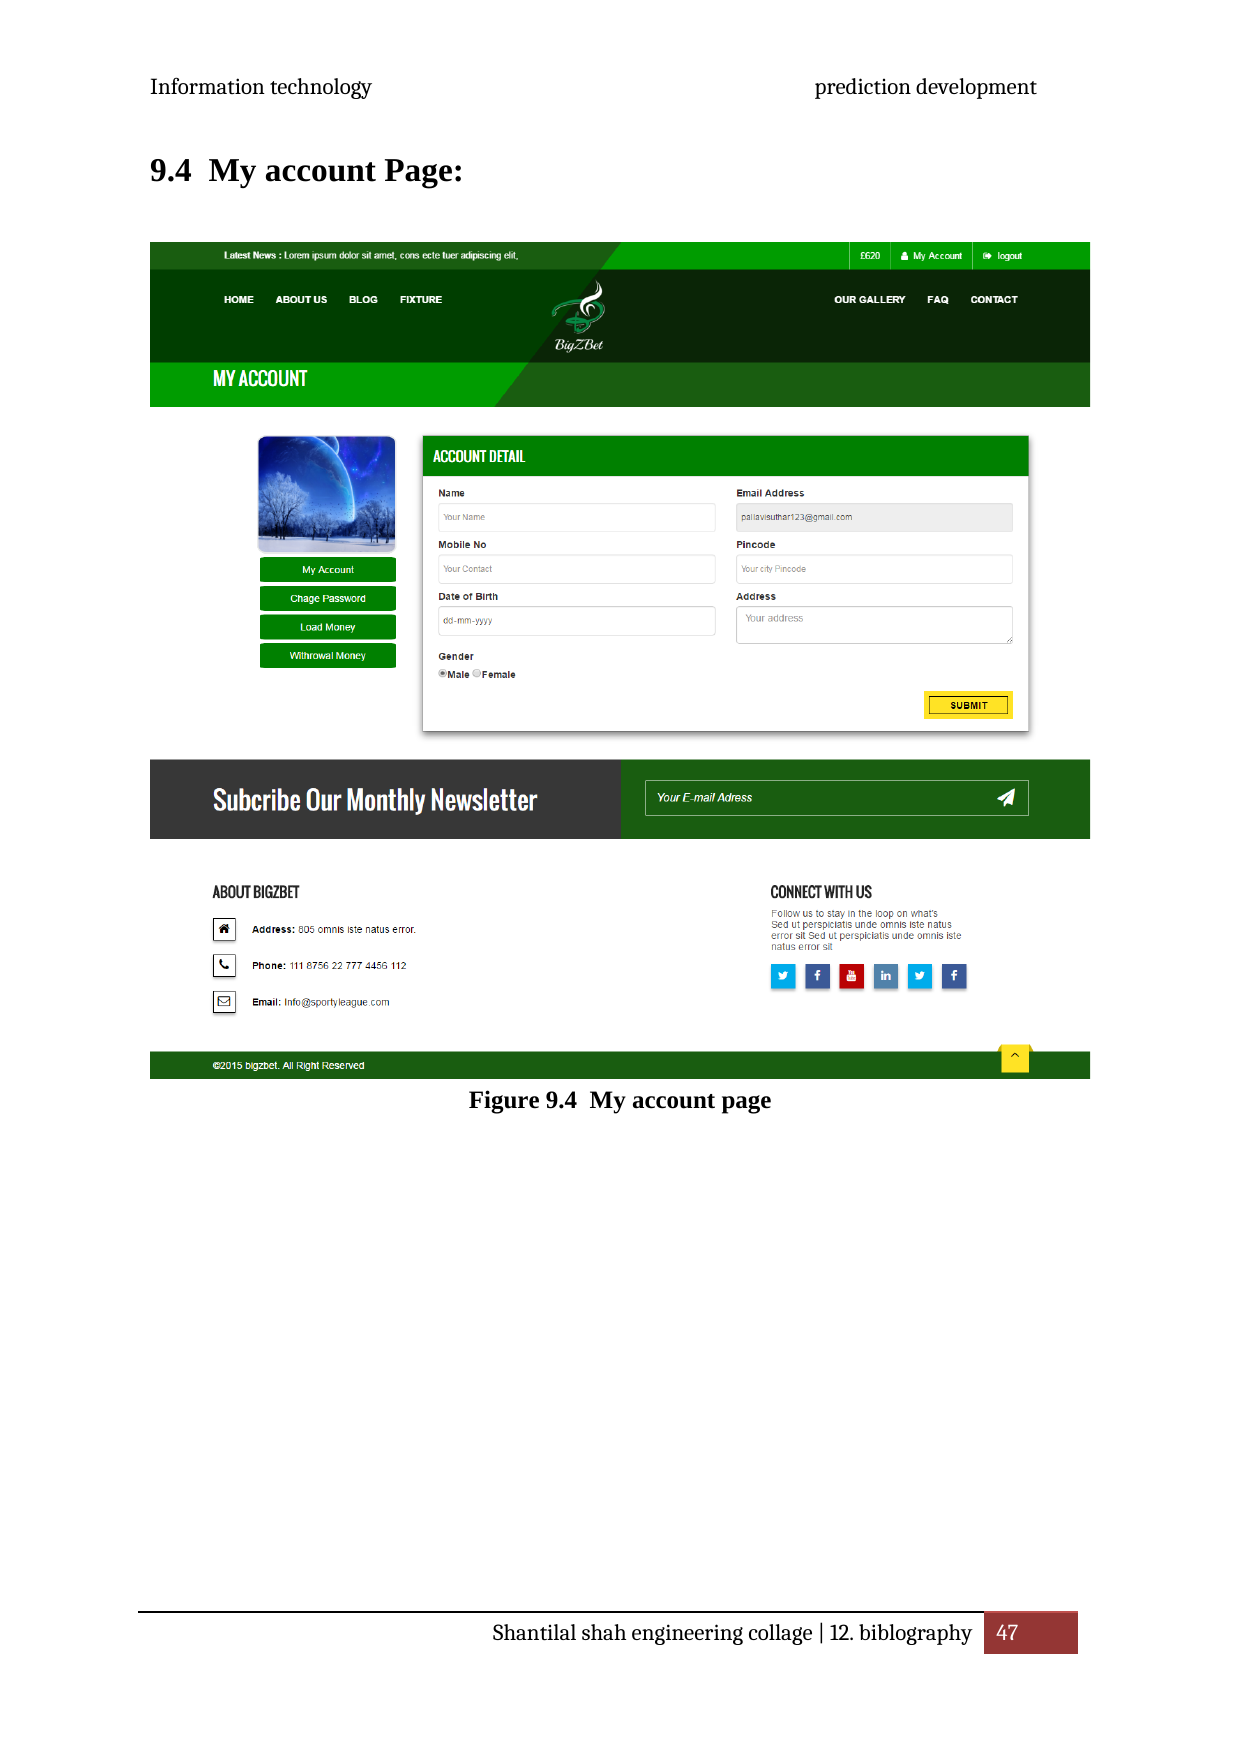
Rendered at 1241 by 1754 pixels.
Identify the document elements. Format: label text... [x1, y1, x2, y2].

picture [150, 242, 1091, 1079]
text Figure 9.4 My account page [150, 1085, 1090, 1113]
text 9.4 My account Page: [150, 150, 1090, 188]
